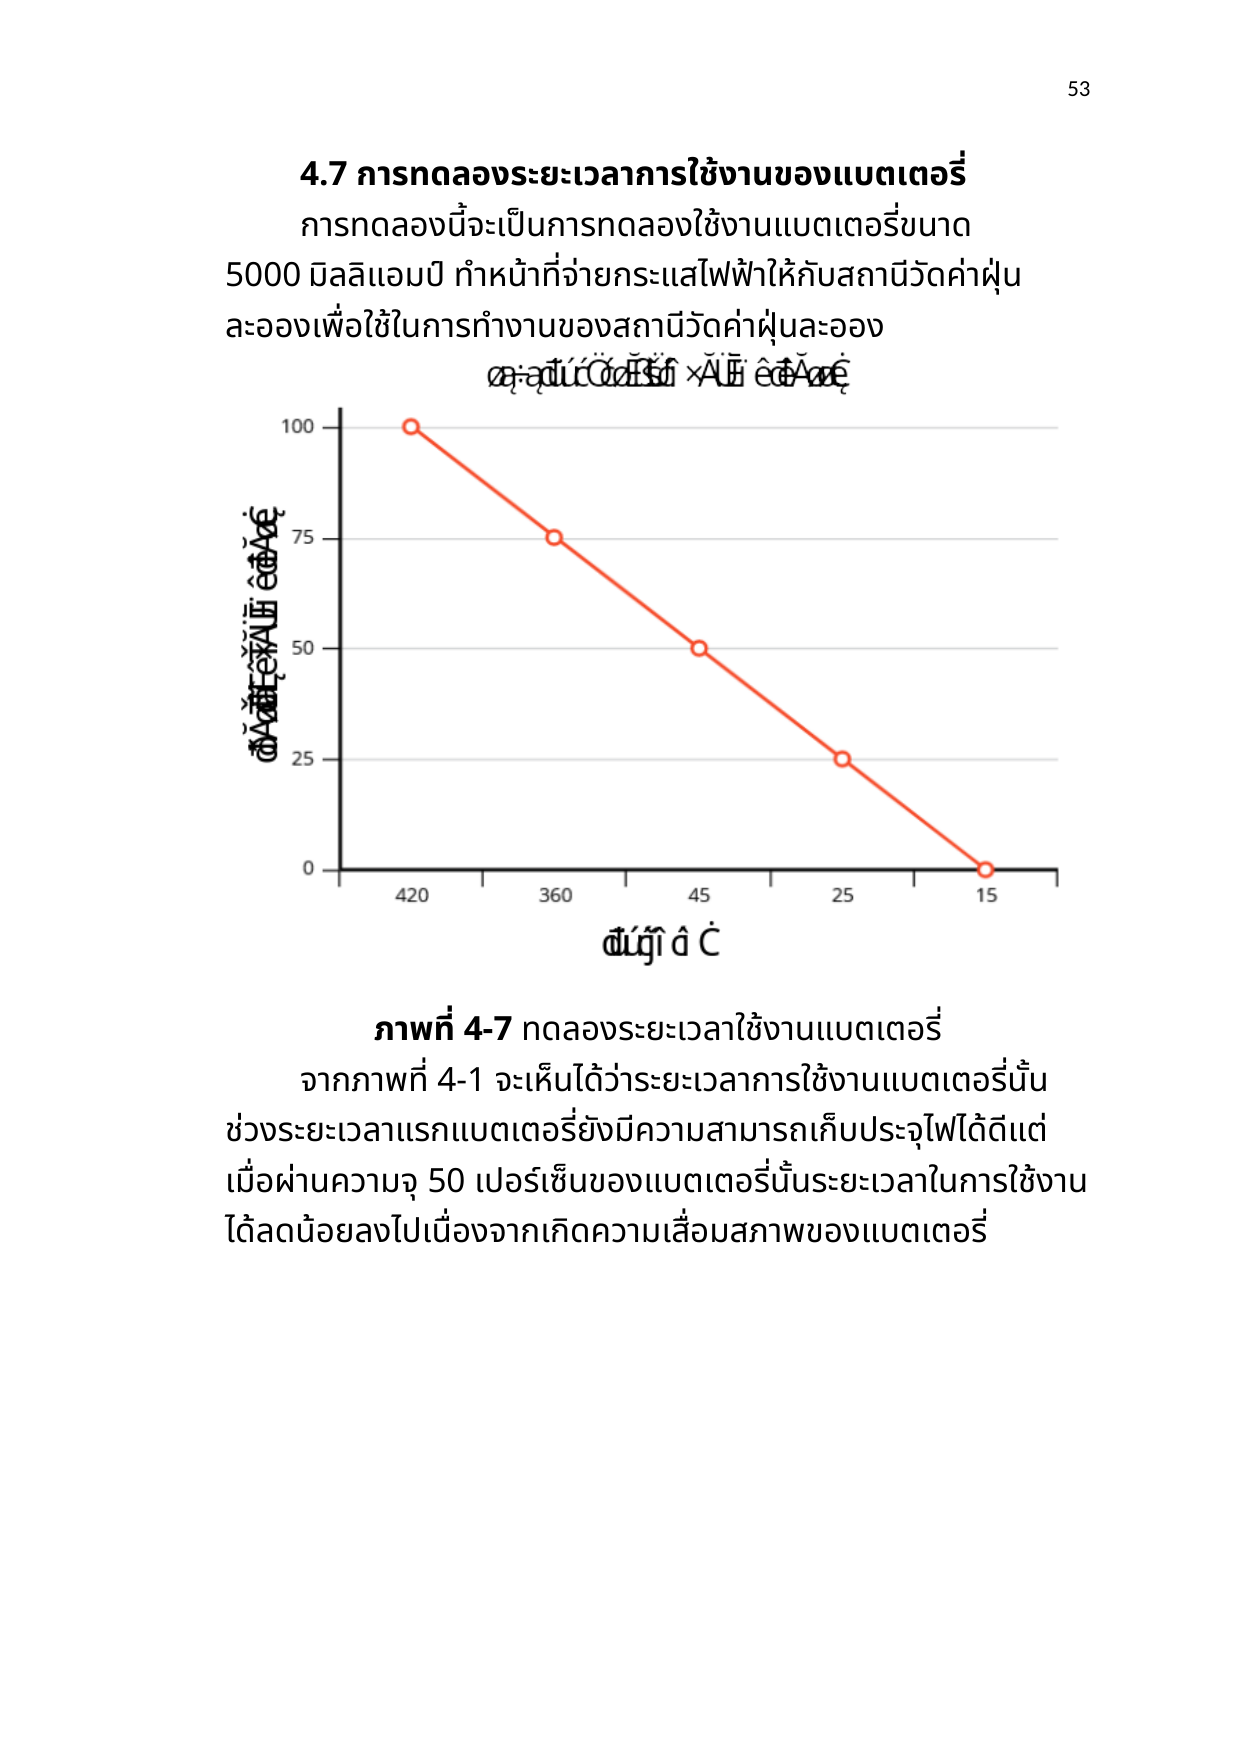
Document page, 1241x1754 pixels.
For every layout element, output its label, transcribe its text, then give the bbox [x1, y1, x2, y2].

text จากภาพที่ 4-1 จะเห็นได้ว่าระยะเวลาการใช้งานแบตเตอรี่นั้นช่วงระยะเวลาแรกแบตเตอรี่ยังมีความสามารถเก็บประจุไฟได้ดีแต่เมื่อผ่านความจุ 50 เปอร์เซ็นของแบตเตอรี่นั้นระยะเวลาในการใช้งานได้ลดน้อยลงไปเนื่องจากเกิดความเสื่อมสภาพของแบตเตอรี่ [225, 1056, 1090, 1258]
text การทดลองนี้จะเป็นการทดลองใช้งานแบตเตอรี่ขนาด 5000มิลลิแอมป์ ทำหน้าที่จ่ายกระแสไฟฟ้าให้กับสถานีวัดค่าฝุ่นละอองเพื่อใช้ในการทำงานของสถานีวัดค่าฝุ่นละออง [225, 201, 1090, 352]
text ภาพที่ 4-7 ทดลองระยะเวลาใช้งานแบตเตอรี่ [225, 1005, 1090, 1056]
text 4.7 การทดลองระยะเวลาการใช้งานของแบตเตอรี่ [225, 150, 1090, 201]
